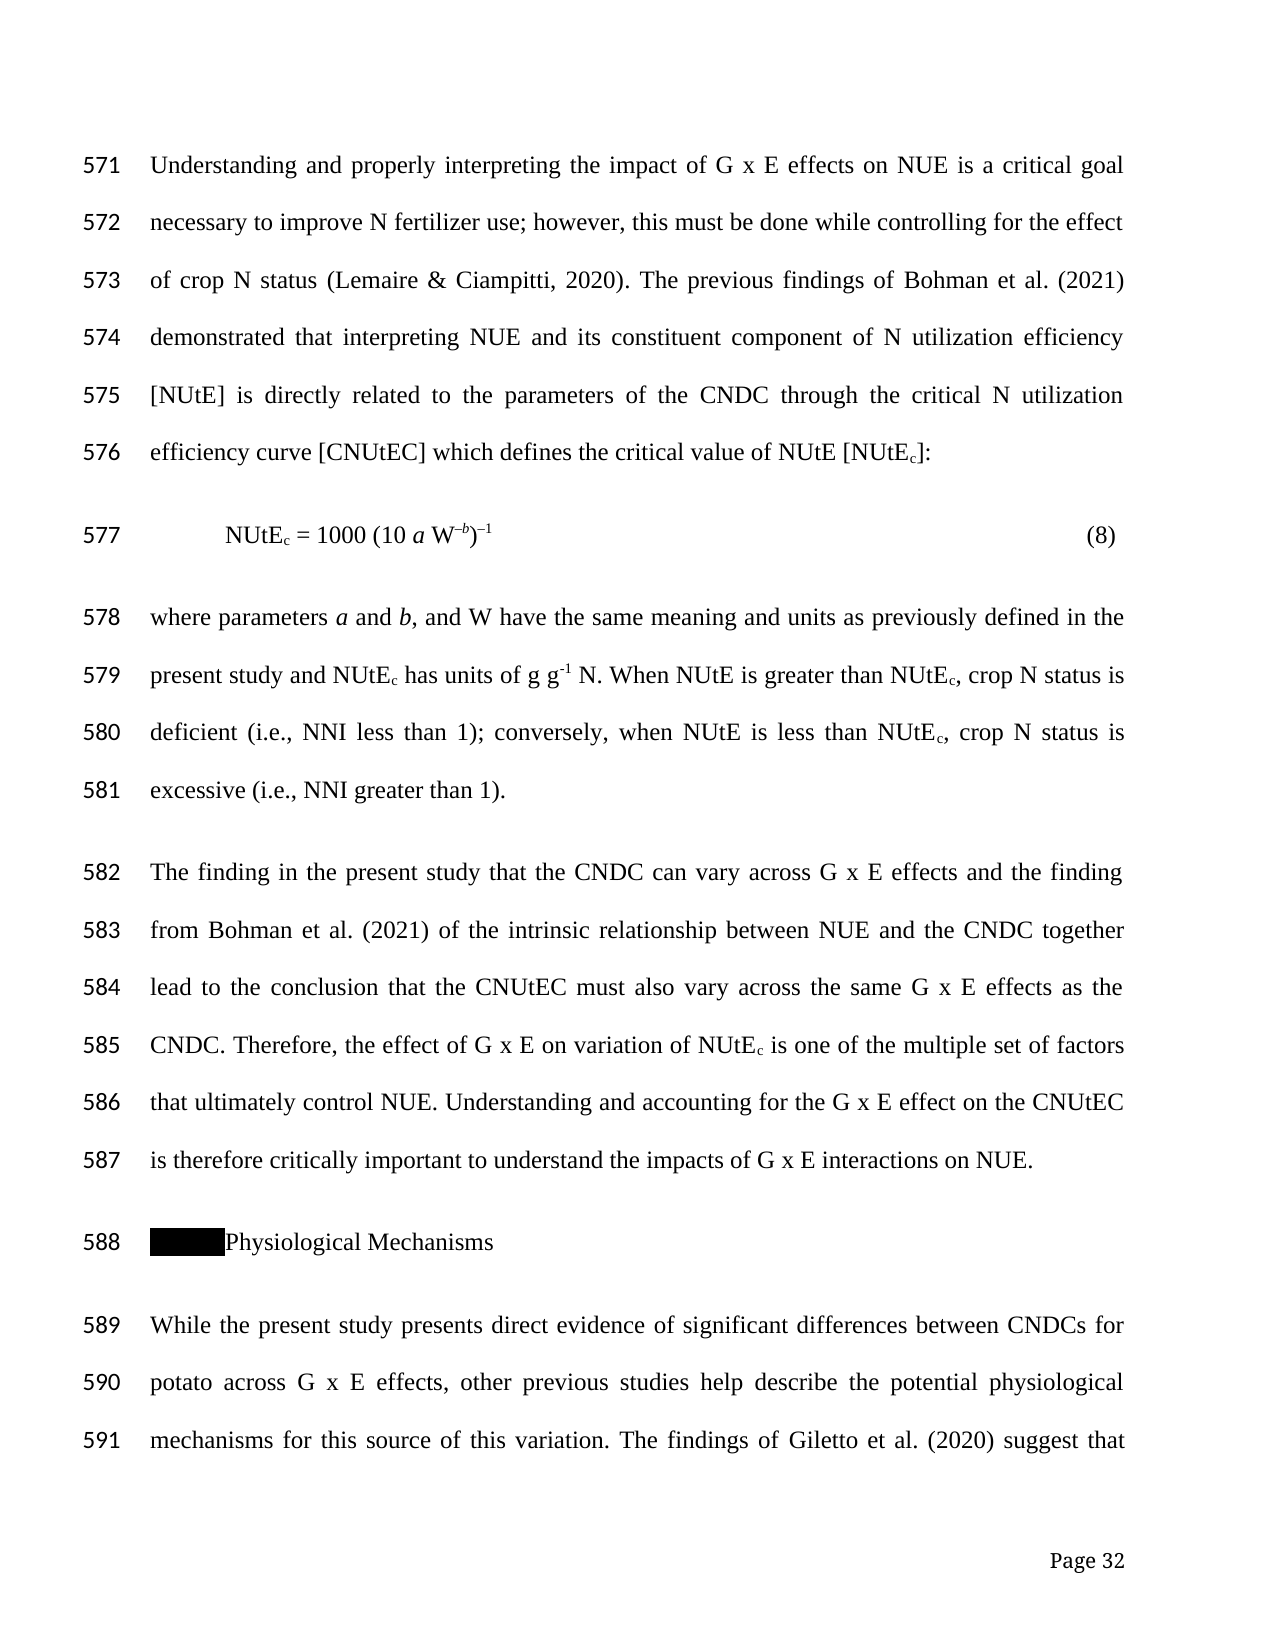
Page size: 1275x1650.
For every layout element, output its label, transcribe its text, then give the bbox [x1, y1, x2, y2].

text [150, 1310, 1125, 1454]
subtitle Physiological Mechanisms [150, 1227, 1125, 1256]
text The finding in the present study that the CNDC can vary across G x E effects and the finding from Bohman et al. (2021) of the intrinsic relationship between NUE and the CNDC together lead to the conclusion that the CNUtEC must also vary across the same G x E effects as the CNDC. Therefore, the effect of G x E on variation of NUtEc is one of the multiple set of factors that ultimately control NUE. Understanding and accounting for the G x E effect on the CNUtEC is therefore critically important to understand the impacts of G x E interactions on NUE. [150, 857, 1125, 1174]
text NUtEc = 1000 (10 a W–b)–1 () [225, 520, 1125, 549]
text Understanding and properly interpreting the impact of G x E effects on NUE is a critical goal necessary to improve N fertilizer use; however, this must be done while controlling for the effect of crop N status (Lemaire & Ciampitti, 2020). The previous findings of Bohman et al. (2021) demonstrated that interpreting NUE and its constituent component of N utilization efficiency [NUtE] is directly related to the parameters of the CNDC through the critical N utilization efficiency curve [CNUtEC] which defines the critical value of NUtE [NUtEc]: [150, 150, 1125, 466]
text where parameters a and b, and W have the same meaning and units as previously defined in the present study and NUtEc has units of g g-1 N. When NUtE is greater than NUtEc, crop N status is deficient (i.e., NNI less than 1); conversely, when NUtE is less than NUtEc, crop N status is excessive (i.e., NNI greater than 1). [150, 602, 1125, 804]
